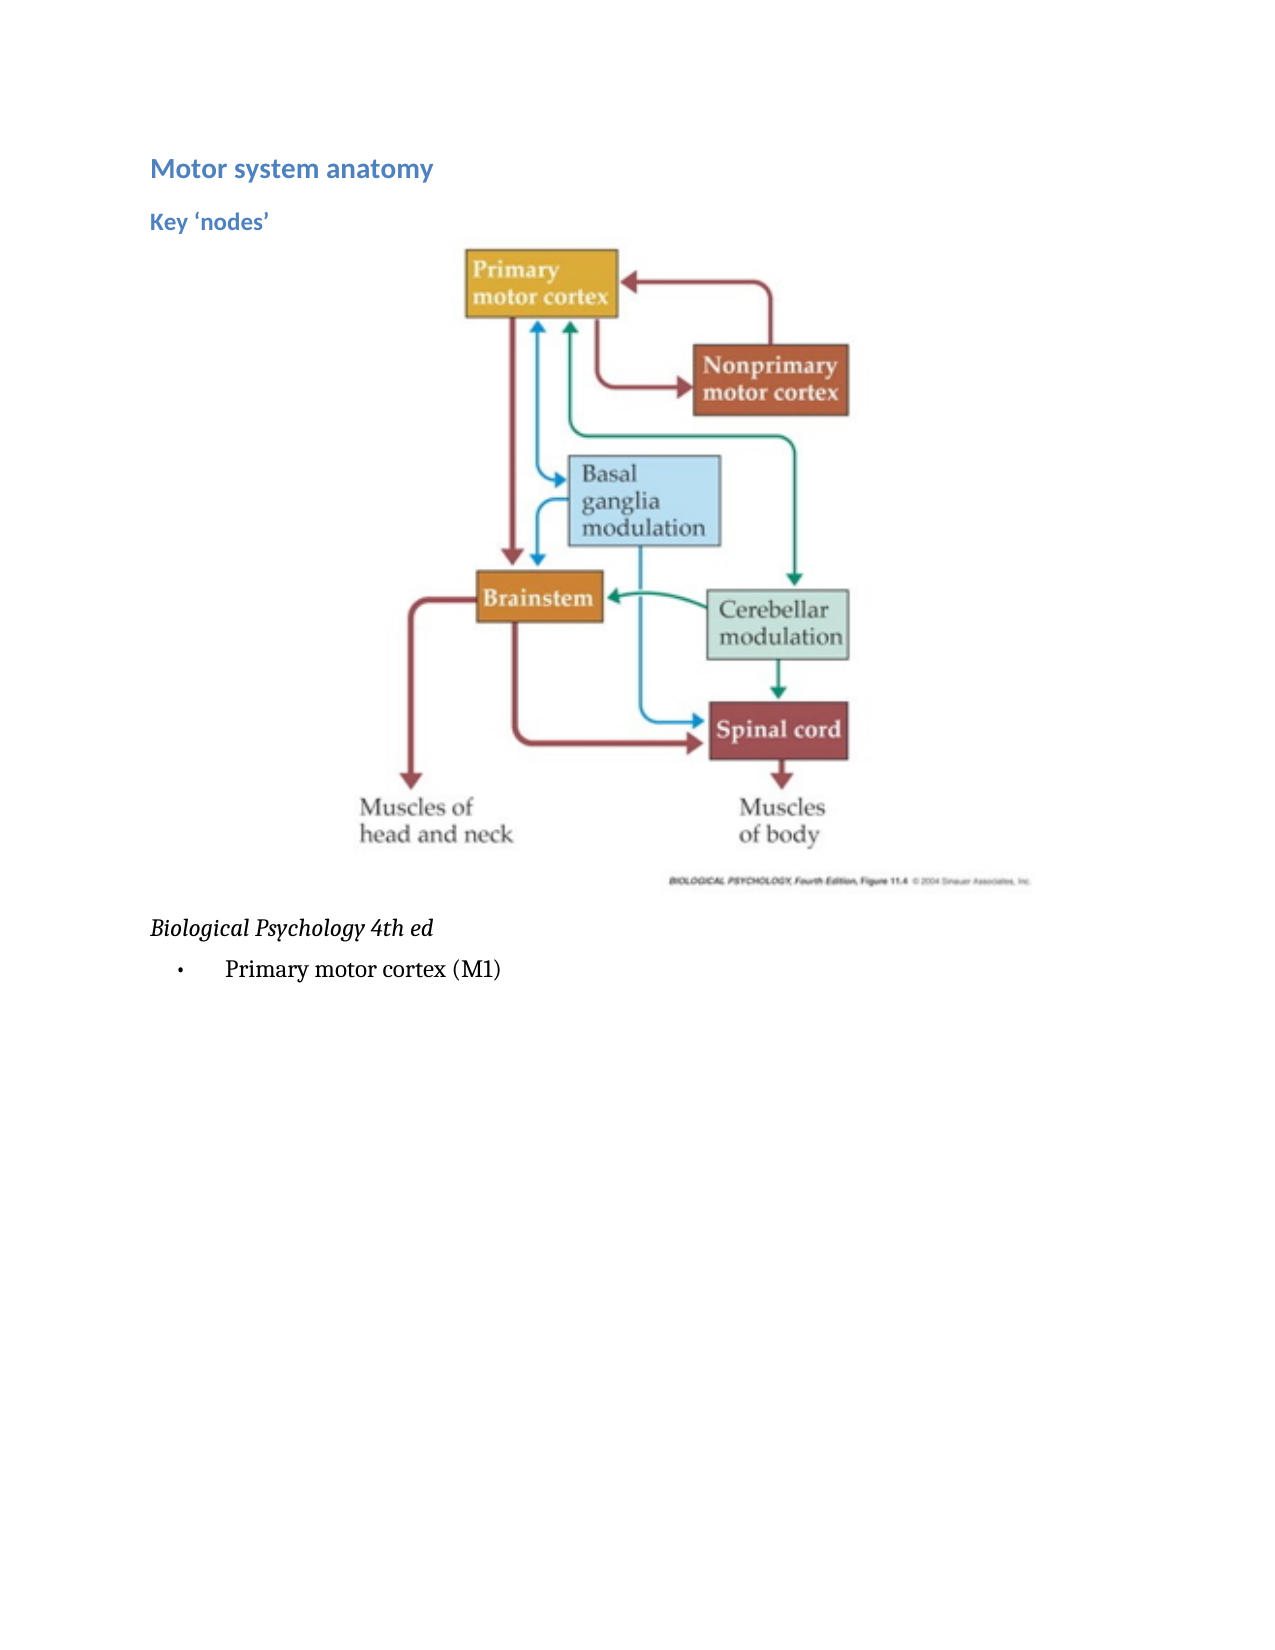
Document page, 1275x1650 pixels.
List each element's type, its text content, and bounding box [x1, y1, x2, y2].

subtitle Key ‘nodes’ [150, 206, 1125, 237]
list Primary motor cortex (M1) [175, 955, 1125, 984]
subtitle Motor system anatomy [150, 150, 1125, 186]
picture [168, 237, 1044, 894]
text Biological Psychology 4th ed [150, 914, 1125, 943]
